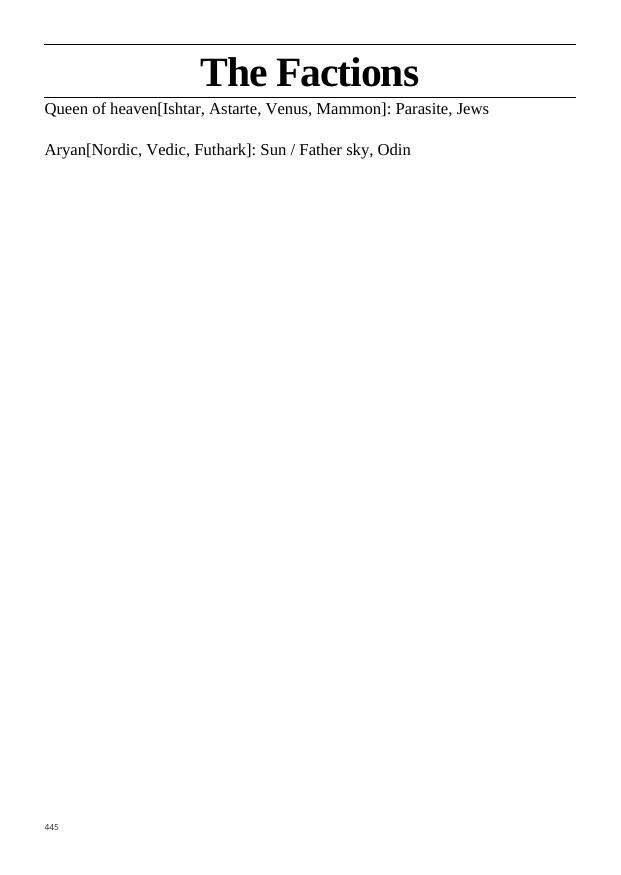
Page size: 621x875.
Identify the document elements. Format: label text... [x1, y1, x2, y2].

text Queen of heaven[Ishtar, Astarte, Venus, Mammon]: Parasite, Jews [44, 98, 576, 118]
subtitle The Factions [44, 45, 576, 97]
text Aryan[Nordic, Vedic, Futhark]: Sun / Father sky, Odin [44, 140, 576, 159]
